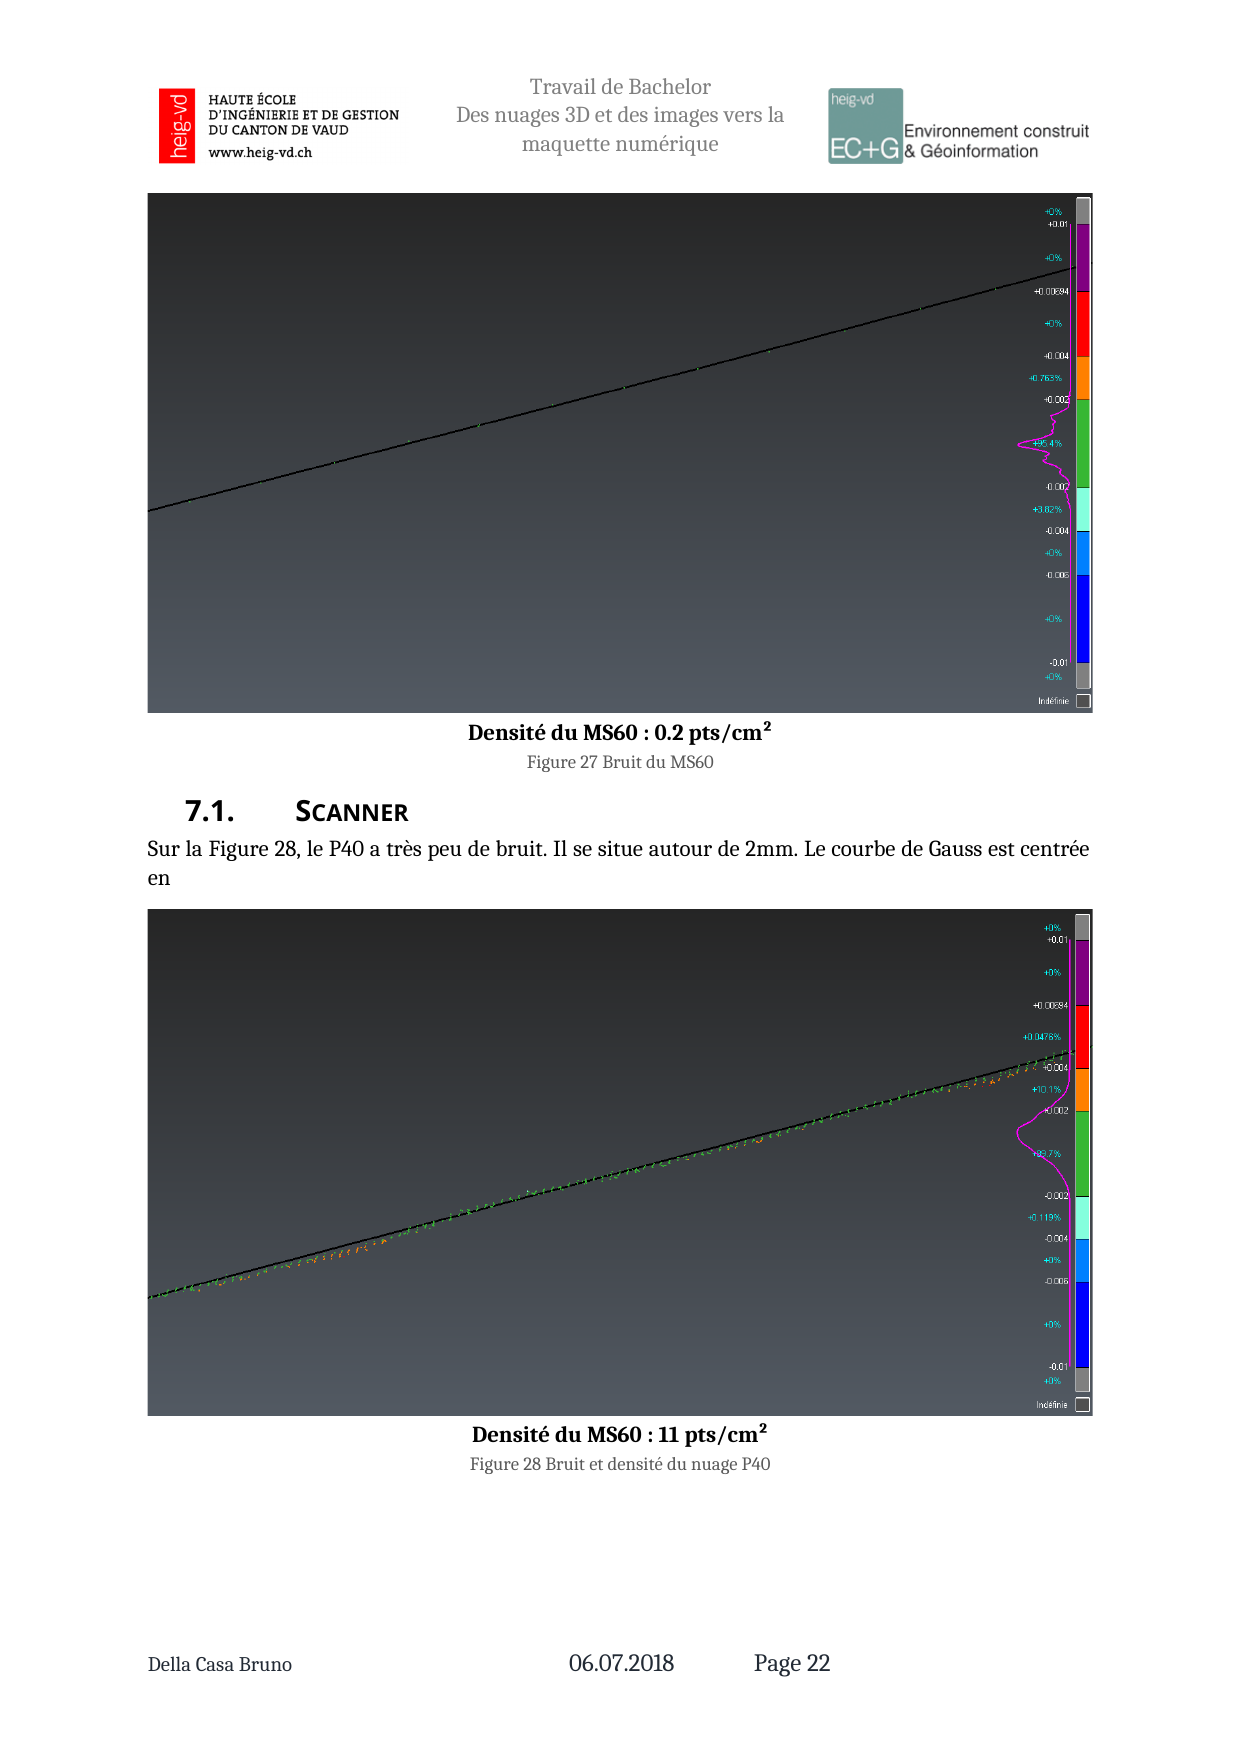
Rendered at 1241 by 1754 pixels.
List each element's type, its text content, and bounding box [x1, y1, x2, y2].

picture [147, 909, 1093, 1416]
picture [827, 87, 1093, 165]
text Densité du MS60 : 0.2 pts/cm² [148, 719, 1093, 746]
text Densité du MS60 : 11 pts/cm² [148, 1421, 1093, 1448]
text Sur la Figure 28, le P40 a très peu de bruit. Il se situe autour de 2mm. Le courbe de Gauss est centrée en [148, 836, 1093, 891]
subtitle Scanner [185, 790, 1093, 830]
picture [147, 193, 1093, 713]
text Figure 27 Bruit du MS60 [148, 752, 1093, 773]
picture [147, 87, 410, 165]
text Figure 28 Bruit et densité du nuage P40 [148, 1454, 1093, 1476]
